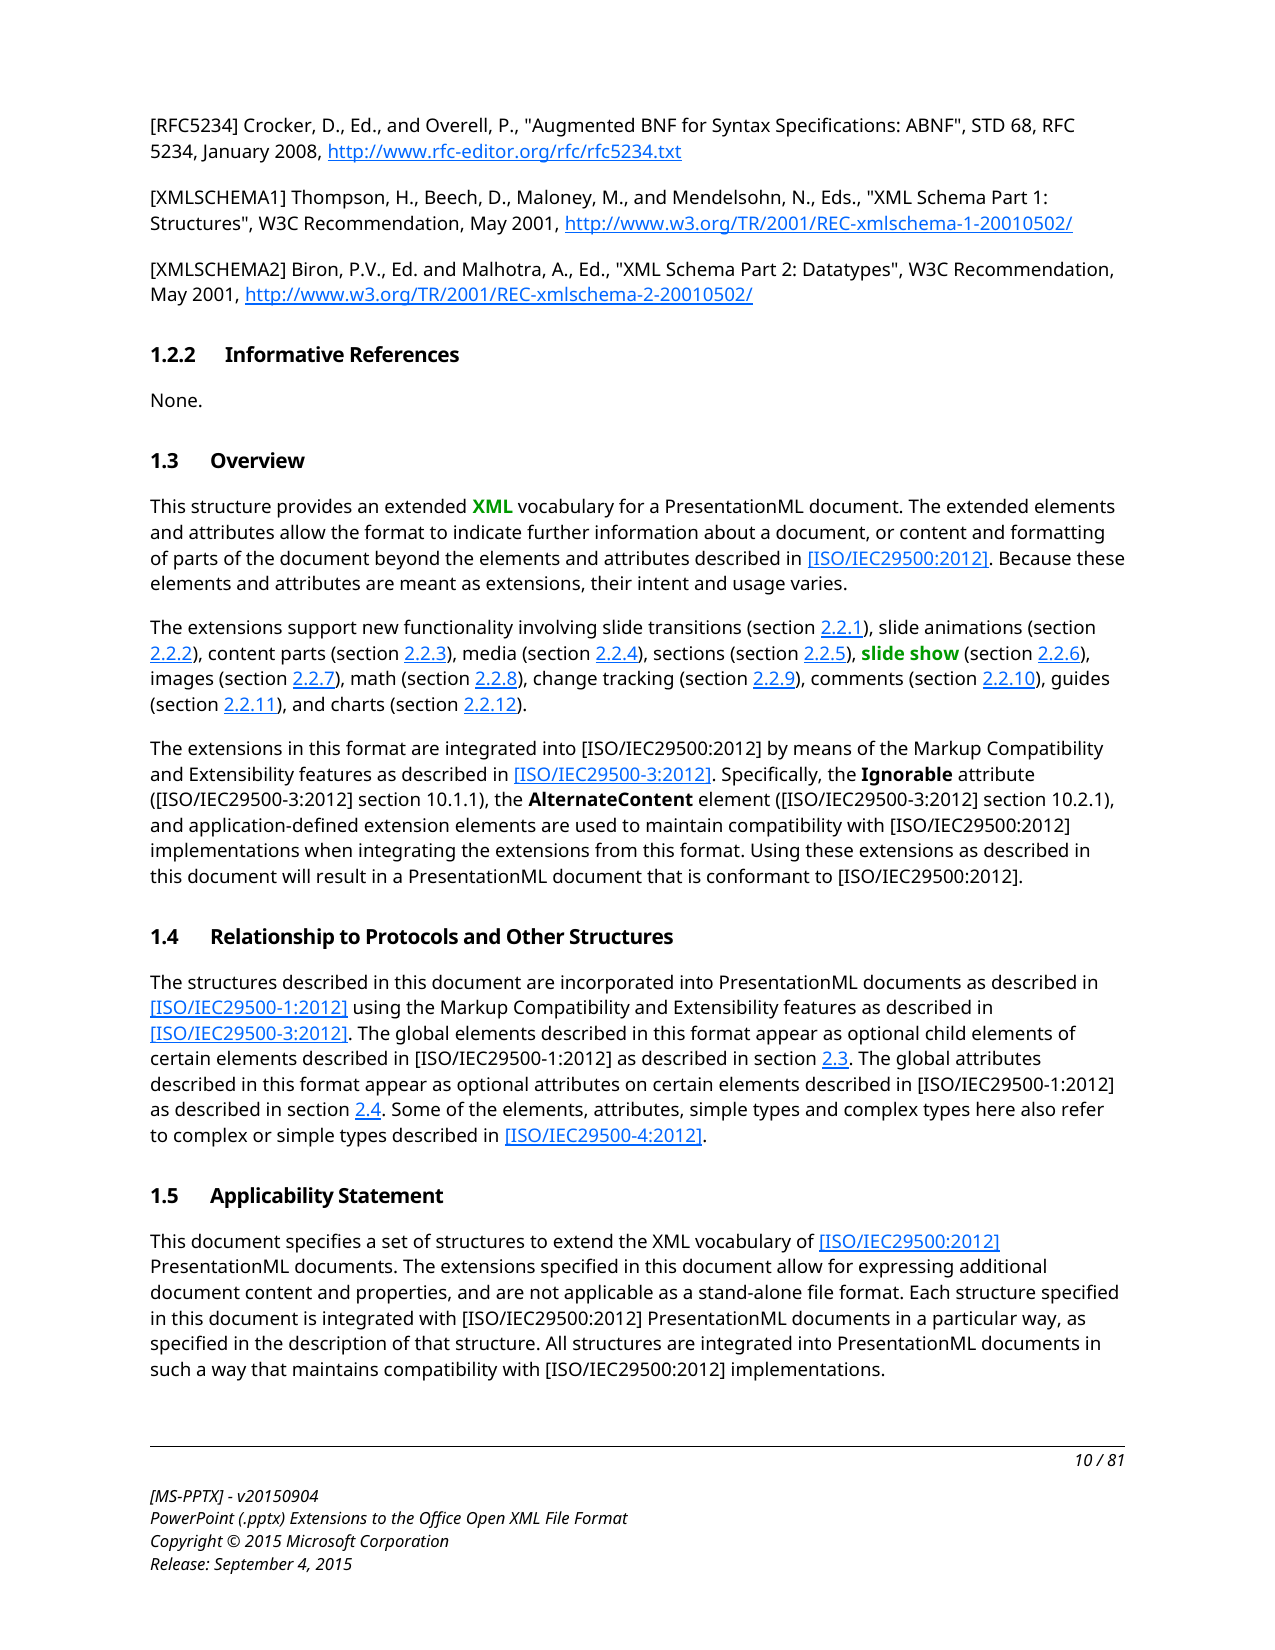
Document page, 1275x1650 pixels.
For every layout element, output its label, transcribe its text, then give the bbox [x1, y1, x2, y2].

text The structures described in this document are incorporated into PresentationML documents as described in [ISO/IEC29500-1:2012] using the Markup Compatibility and Extensibility features as described in [ISO/IEC29500-3:2012]. The global elements described in this format appear as optional child elements of certain elements described in [ISO/IEC29500-1:2012] as described in section 2.3. The global attributes described in this format appear as optional attributes on certain elements described in [ISO/IEC29500-1:2012] as described in section 2.4. Some of the elements, attributes, simple types and complex types here also refer to complex or simple types described in [ISO/IEC29500-4:2012]. [150, 969, 1125, 1148]
text [XMLSCHEMA1] Thompson, H., Beech, D., Maloney, M., and Mendelsohn, N., Eds., "XML Schema Part 1: Structures", W3C Recommendation, May 2001, http://www.w3.org/TR/2001/REC-xmlschema-1-20010502/ [150, 184, 1125, 235]
text The extensions in this format are integrated into [ISO/IEC29500:2012] by means of the Markup Compatibility and Extensibility features as described in [ISO/IEC29500-3:2012]. Specifically, the Ignorable attribute ([ISO/IEC29500-3:2012] section 10.1.1), the AlternateContent element ([ISO/IEC29500-3:2012] section 10.2.1), and application-defined extension elements are used to maintain compatibility with [ISO/IEC29500:2012] implementations when integrating the extensions from this format. Using these extensions as described in this document will result in a PresentationML document that is conformant to [ISO/IEC29500:2012]. [150, 736, 1125, 889]
text [XMLSCHEMA2] Biron, P.V., Ed. and Malhotra, A., Ed., "XML Schema Part 2: Datatypes", W3C Recommendation, May 2001, http://www.w3.org/TR/2001/REC-xmlschema-2-20010502/ [150, 256, 1125, 307]
subtitle Informative References [150, 341, 1125, 369]
subtitle Applicability Statement [150, 1181, 1125, 1209]
text None. [150, 388, 1125, 413]
subtitle Overview [150, 447, 1125, 475]
text This document specifies a set of structures to extend the XML vocabulary of [ISO/IEC29500:2012] PresentationML documents. The extensions specified in this document allow for expressing additional document content and properties, and are not applicable as a stand-alone file format. Each structure specified in this document is integrated with [ISO/IEC29500:2012] PresentationML documents in a particular way, as specified in the description of that structure. All structures are integrated into PresentationML documents in such a way that maintains compatibility with [ISO/IEC29500:2012] implementations. [150, 1228, 1125, 1381]
text This structure provides an extended XML vocabulary for a PresentationML document. The extended elements and attributes allow the format to indicate further information about a document, or content and formatting of parts of the document beyond the elements and attributes described in [ISO/IEC29500:2012]. Because these elements and attributes are meant as extensions, their intent and usage varies. [150, 494, 1125, 596]
text [RFC5234] Crocker, D., Ed., and Overell, P., "Augmented BNF for Syntax Specifications: ABNF", STD 68, RFC 5234, January 2008, http://www.rfc-editor.org/rfc/rfc5234.txt [150, 112, 1125, 163]
text The extensions support new functionality involving slide transitions (section 2.2.1), slide animations (section 2.2.2), content parts (section 2.2.3), media (section 2.2.4), sections (section 2.2.5), slide show (section 2.2.6), images (section 2.2.7), math (section 2.2.8), change tracking (section 2.2.9), comments (section 2.2.10), guides (section 2.2.11), and charts (section 2.2.12). [150, 615, 1125, 717]
subtitle Relationship to Protocols and Other Structures [150, 922, 1125, 950]
